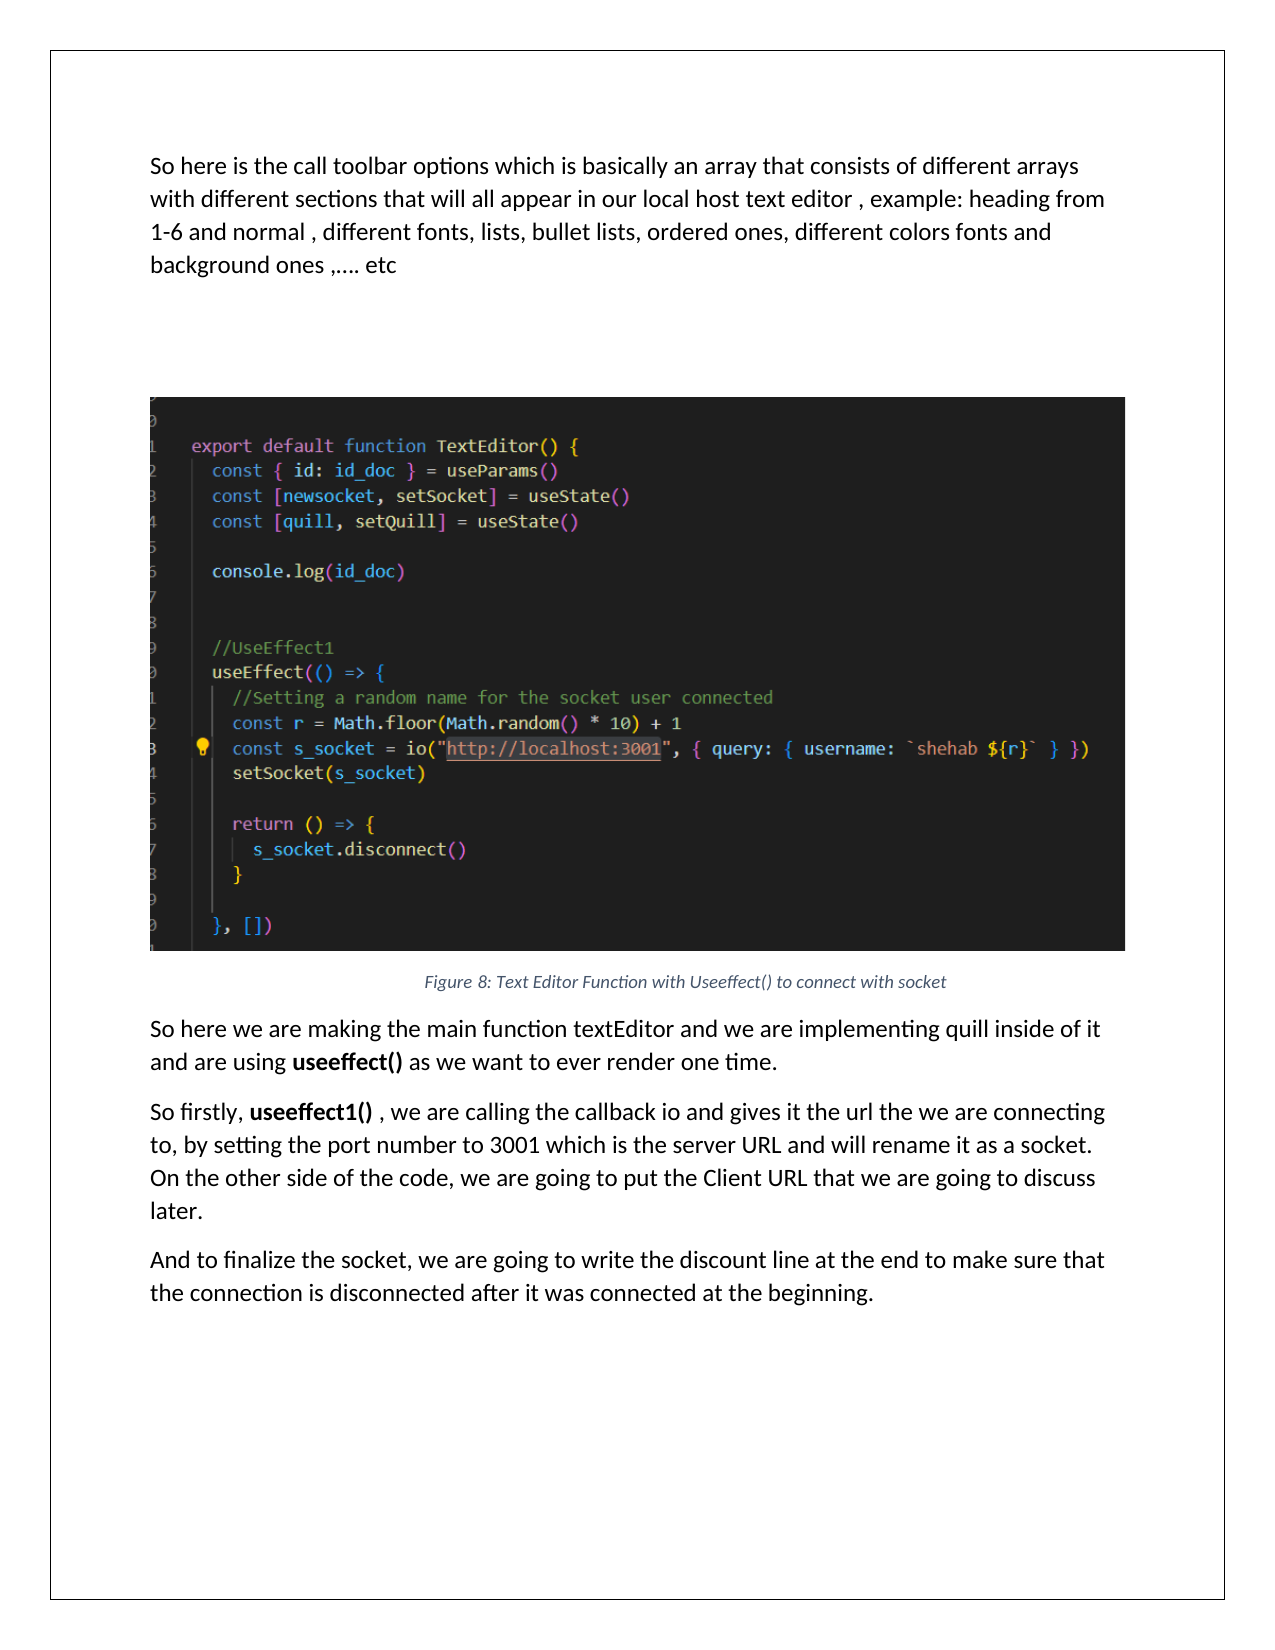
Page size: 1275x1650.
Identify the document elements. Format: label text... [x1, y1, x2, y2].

picture [150, 397, 1125, 951]
text So here we are making the main function textEditor and we are implementing quill inside of it and are using useeffect() as we want to ever render one time. [150, 1013, 1125, 1077]
text And to finalize the socket, we are going to write the discount line at the end to make sure that the connection is disconnected after it was connected at the beginning. [150, 1244, 1125, 1308]
text So here is the call toolbar options which is basically an array that consists of different arrays with different sections that will all appear in our local host text editor , example: heading from 1-6 and normal , different fonts, lists, bullet lists, ordered ones, different colors fonts and background ones ,…. etc [150, 150, 1125, 279]
text Figure : Text Editor Function with Useeffect() to connect with socket [150, 970, 1125, 993]
text So firstly, useeffect1() , we are calling the callback io and gives it the url the we are connecting to, by setting the port number to 3001 which is the server URL and will rename it as a socket. On the other side of the code, we are going to put the Client URL that we are going to discuss later. [150, 1096, 1125, 1225]
